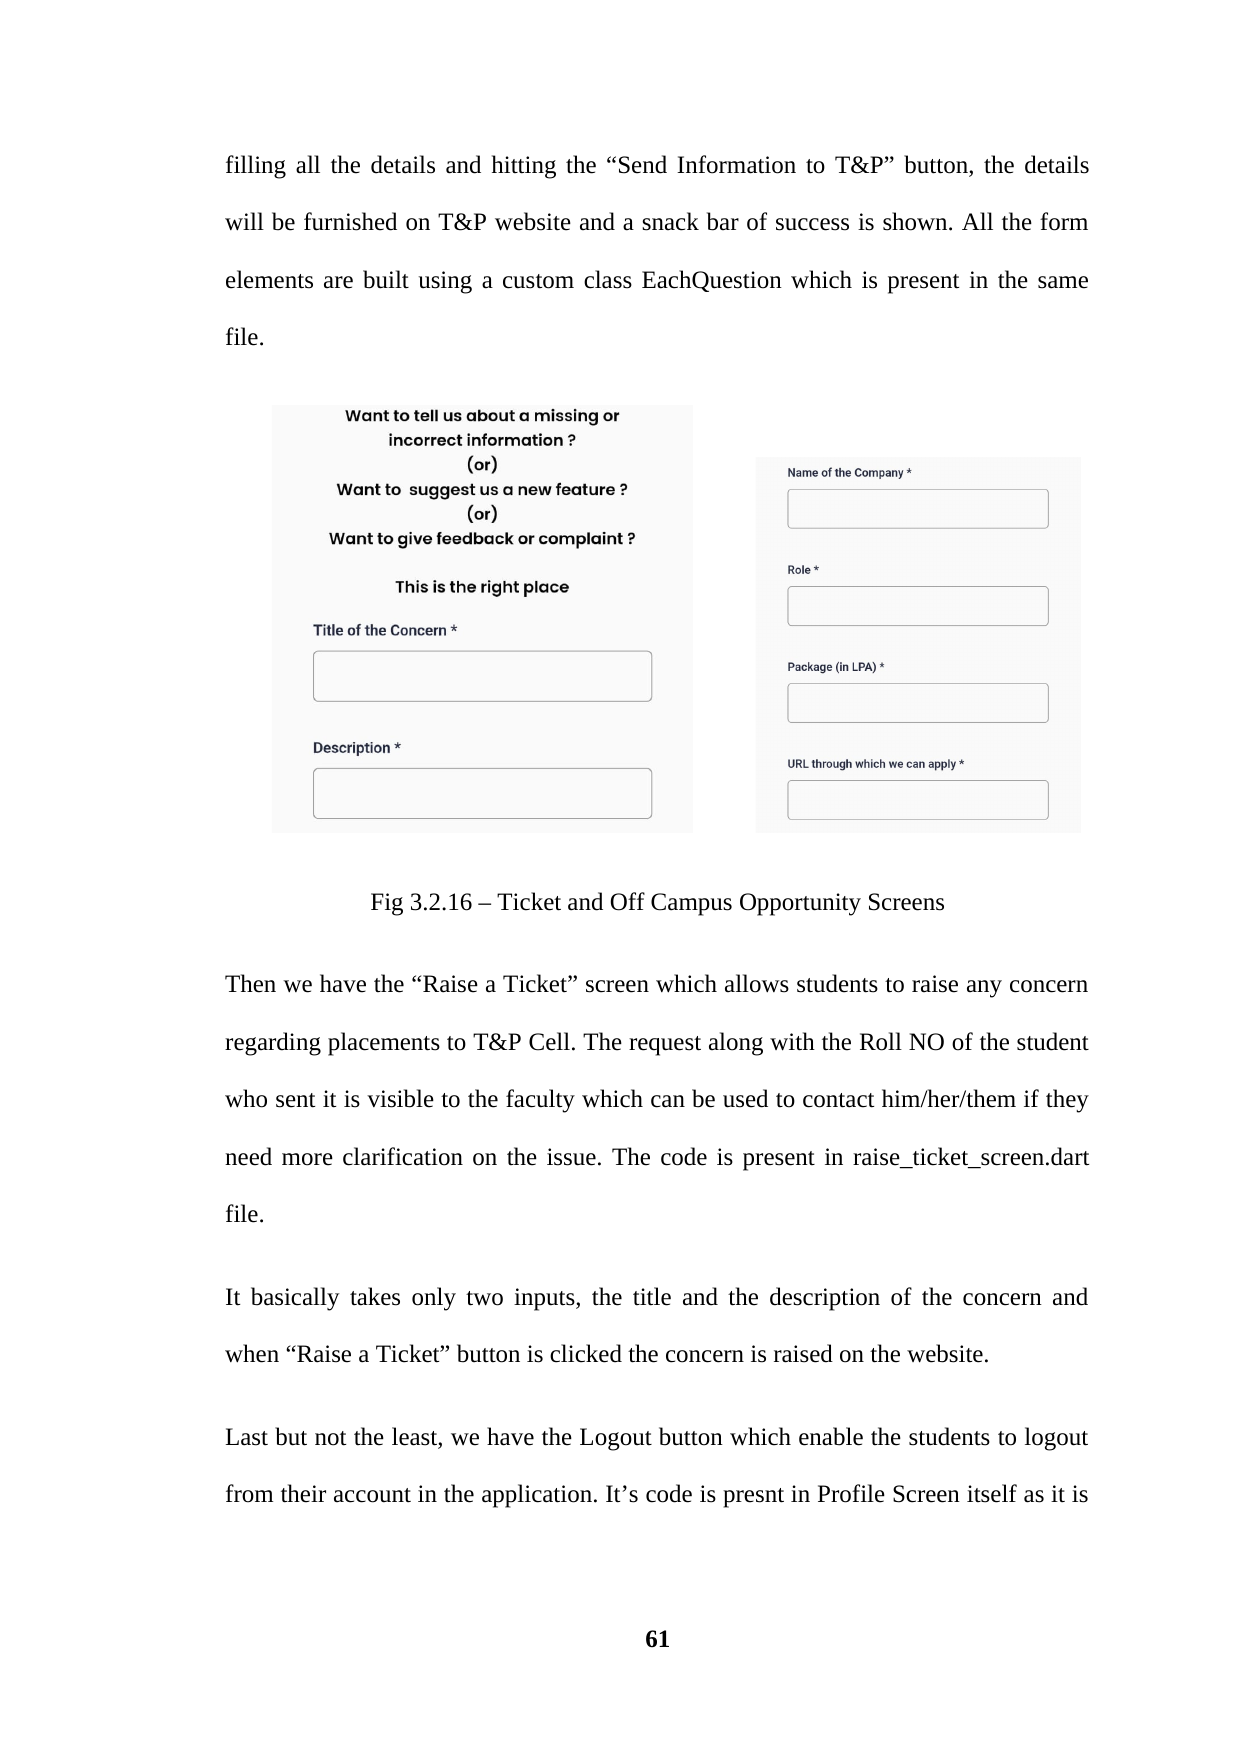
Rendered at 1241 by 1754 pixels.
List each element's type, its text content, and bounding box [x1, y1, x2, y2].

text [225, 150, 1090, 351]
picture [271, 405, 693, 833]
text Fig 3.2.16 – Ticket and Off Campus Opportunity Screens [225, 887, 1090, 915]
picture [755, 457, 1081, 833]
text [225, 1422, 1090, 1508]
text It basically takes only two inputs, the title and the description of the concern and when “Raise a Ticket” button is clicked the concern is raised on the website. [225, 1282, 1090, 1368]
text Then we have the “Raise a Ticket” screen which allows students to raise any concern regarding placements to T&P Cell. The request along with the Roll NO of the student who sent it is visible to the faculty which can be used to contact him/her/them if they need more clarification on the issue. The code is present in raise_ticket_screen.dart file. [225, 969, 1090, 1228]
